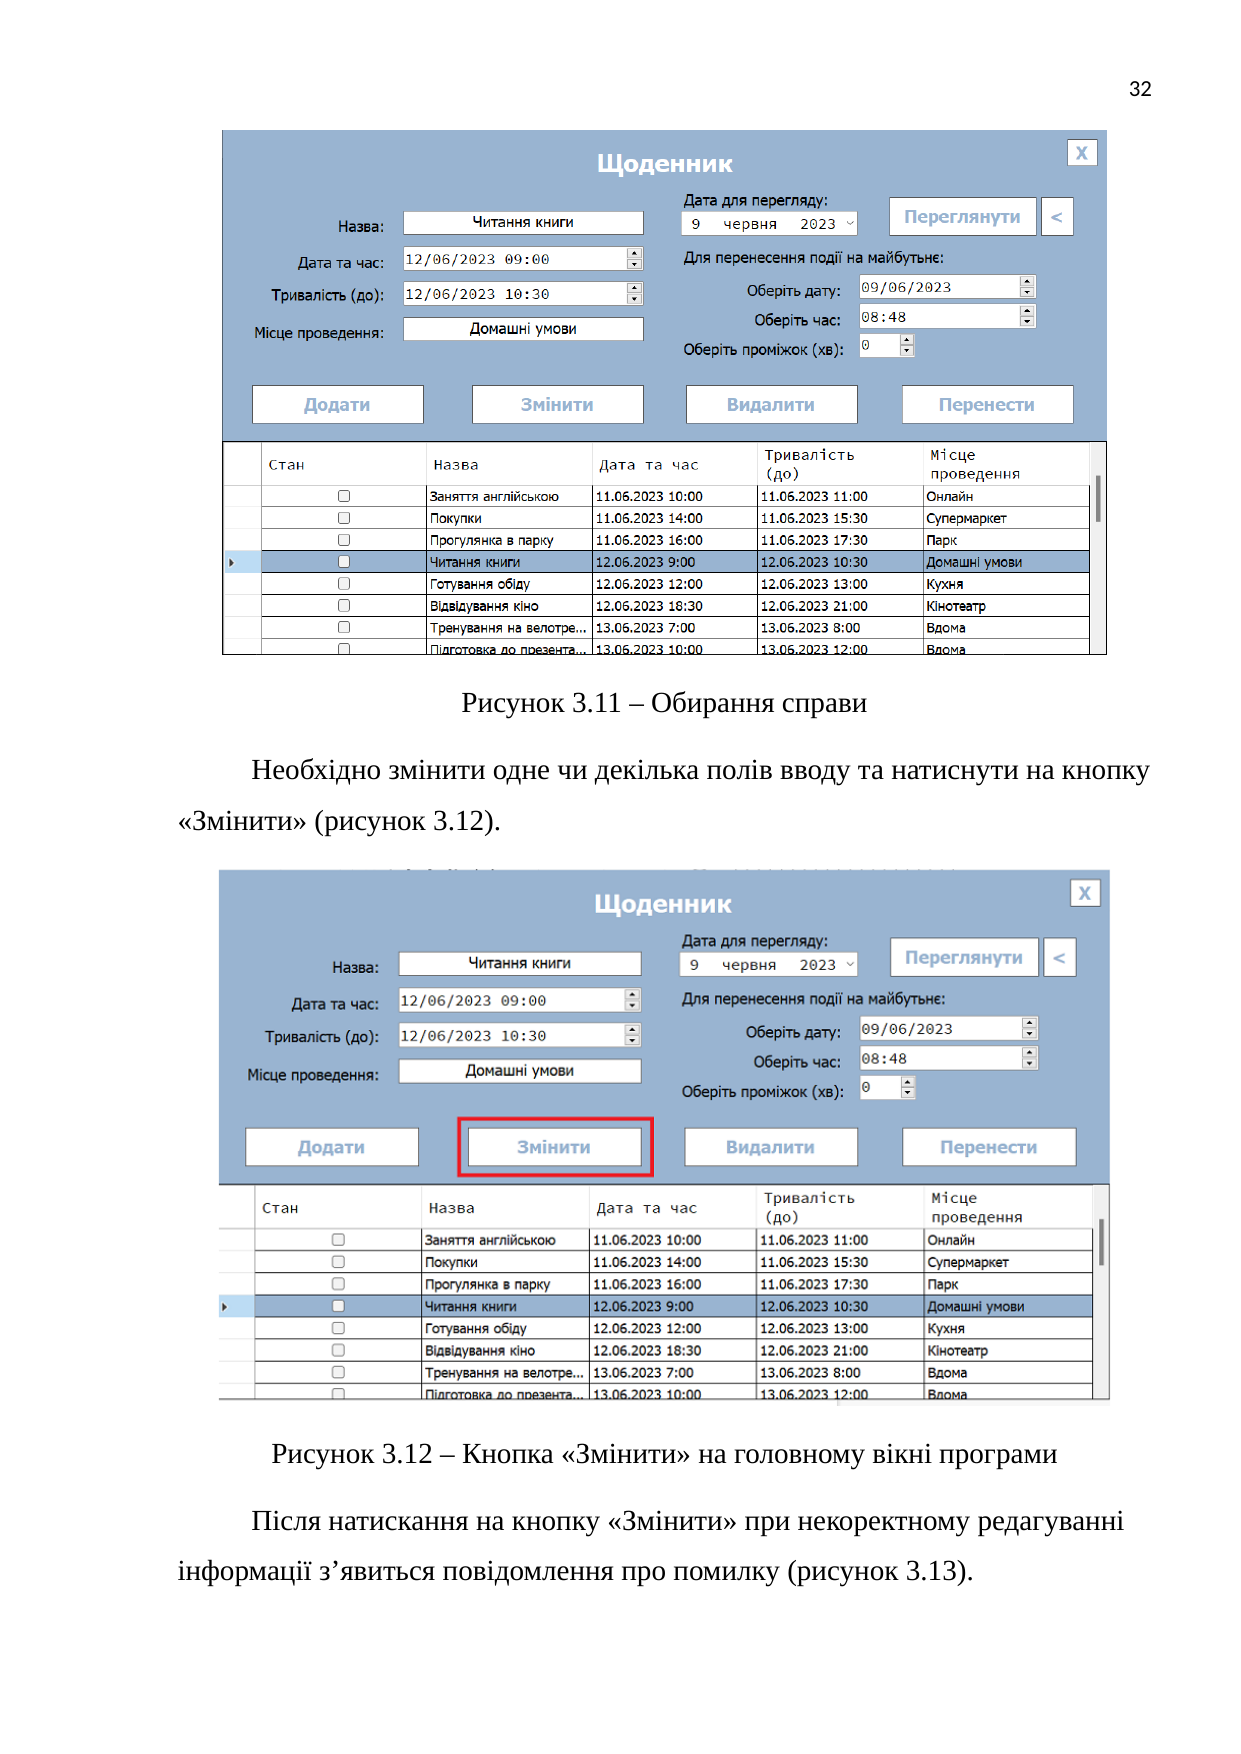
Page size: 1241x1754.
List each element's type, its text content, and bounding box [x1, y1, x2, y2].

picture [218, 869, 1110, 1406]
picture [222, 130, 1107, 655]
text Рисунок 3.12 – Кнопка «Змінити» на головному вікні програми [177, 1436, 1152, 1470]
text Необхідно змінити одне чи декілька полів вводу та натиснути на кнопку «Змінити» (рисунок 3.12). [177, 752, 1152, 836]
text Рисунок 3.11 – Обирання справи [177, 686, 1152, 719]
text Після натискання на кнопку «Змінити» при некоректному редагуванні інформації з’явиться повідомлення про помилку (рисунок 3.13). [177, 1503, 1152, 1587]
